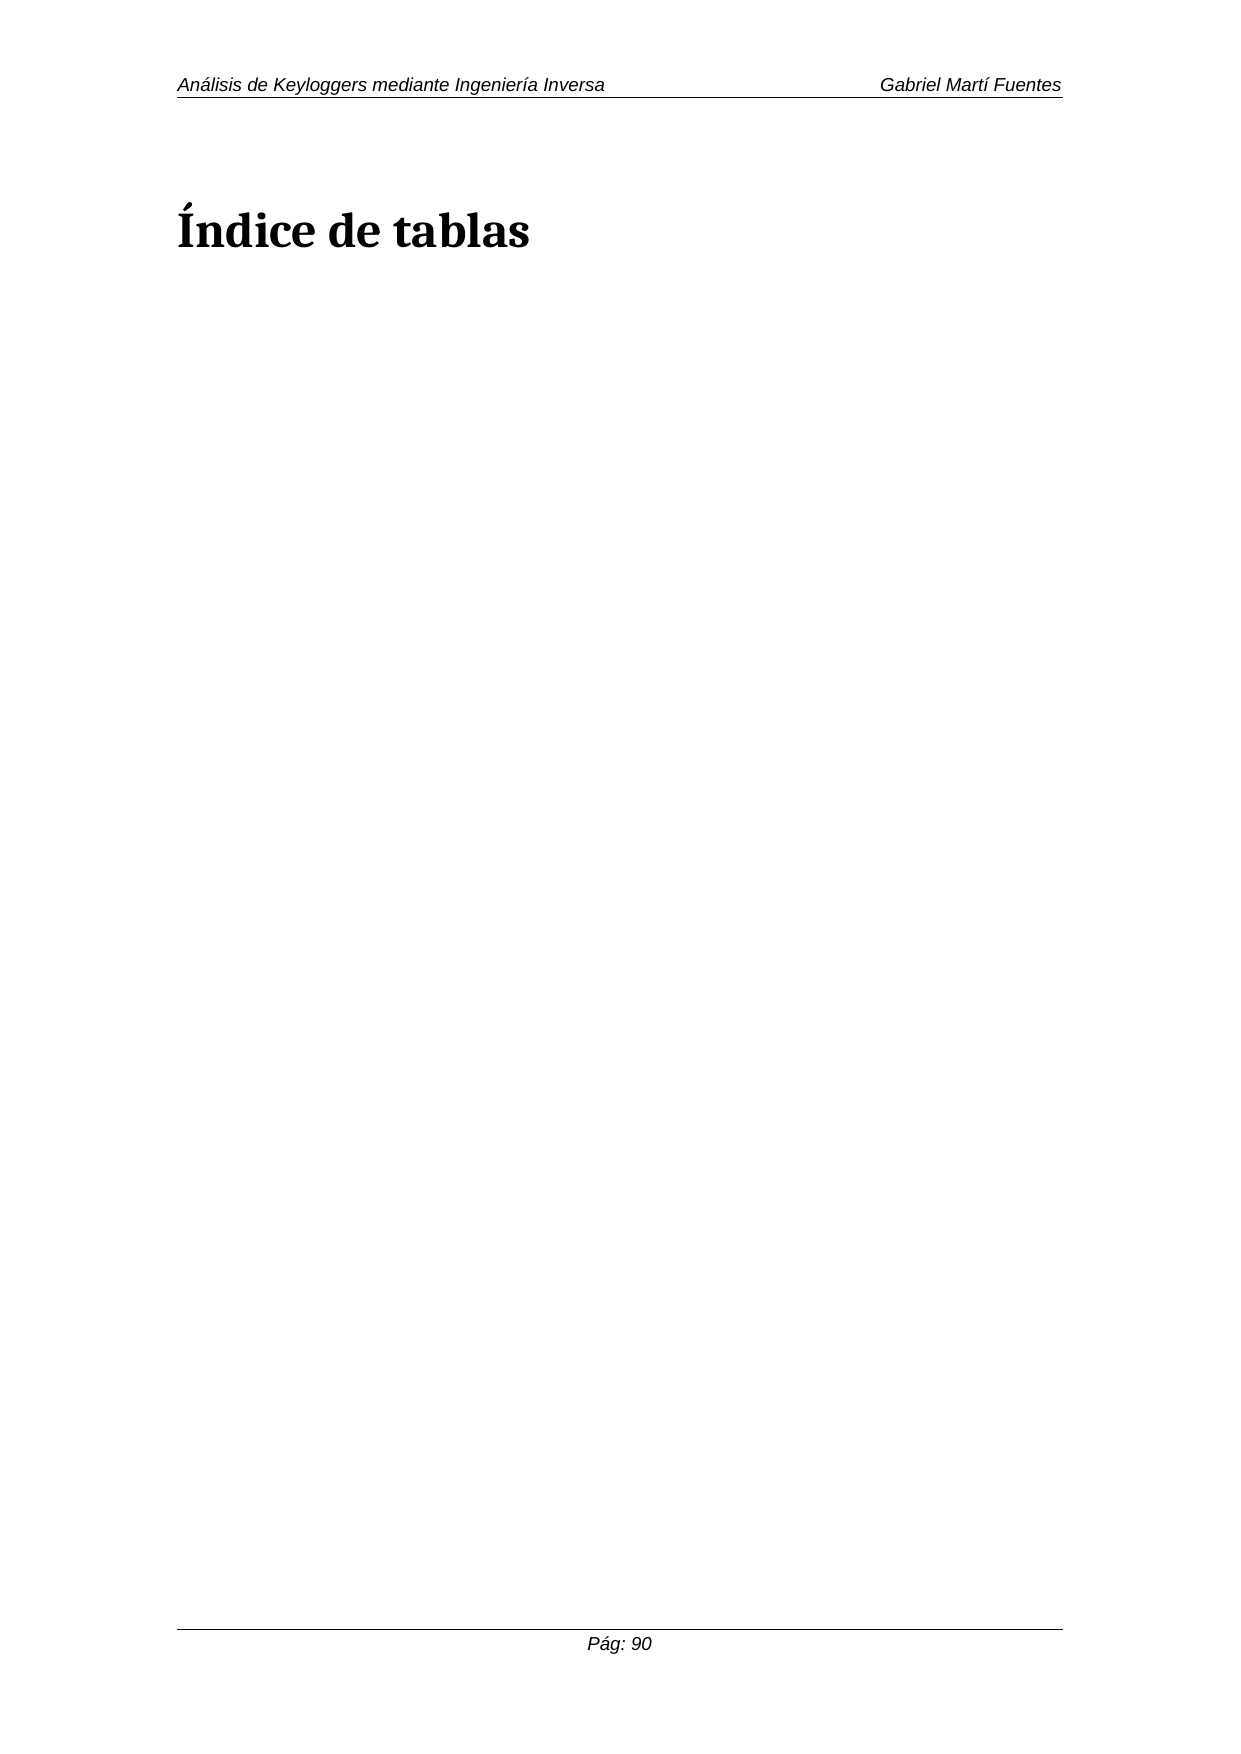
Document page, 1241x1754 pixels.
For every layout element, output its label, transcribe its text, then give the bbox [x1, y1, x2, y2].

text Índice de tablas [177, 203, 1063, 260]
